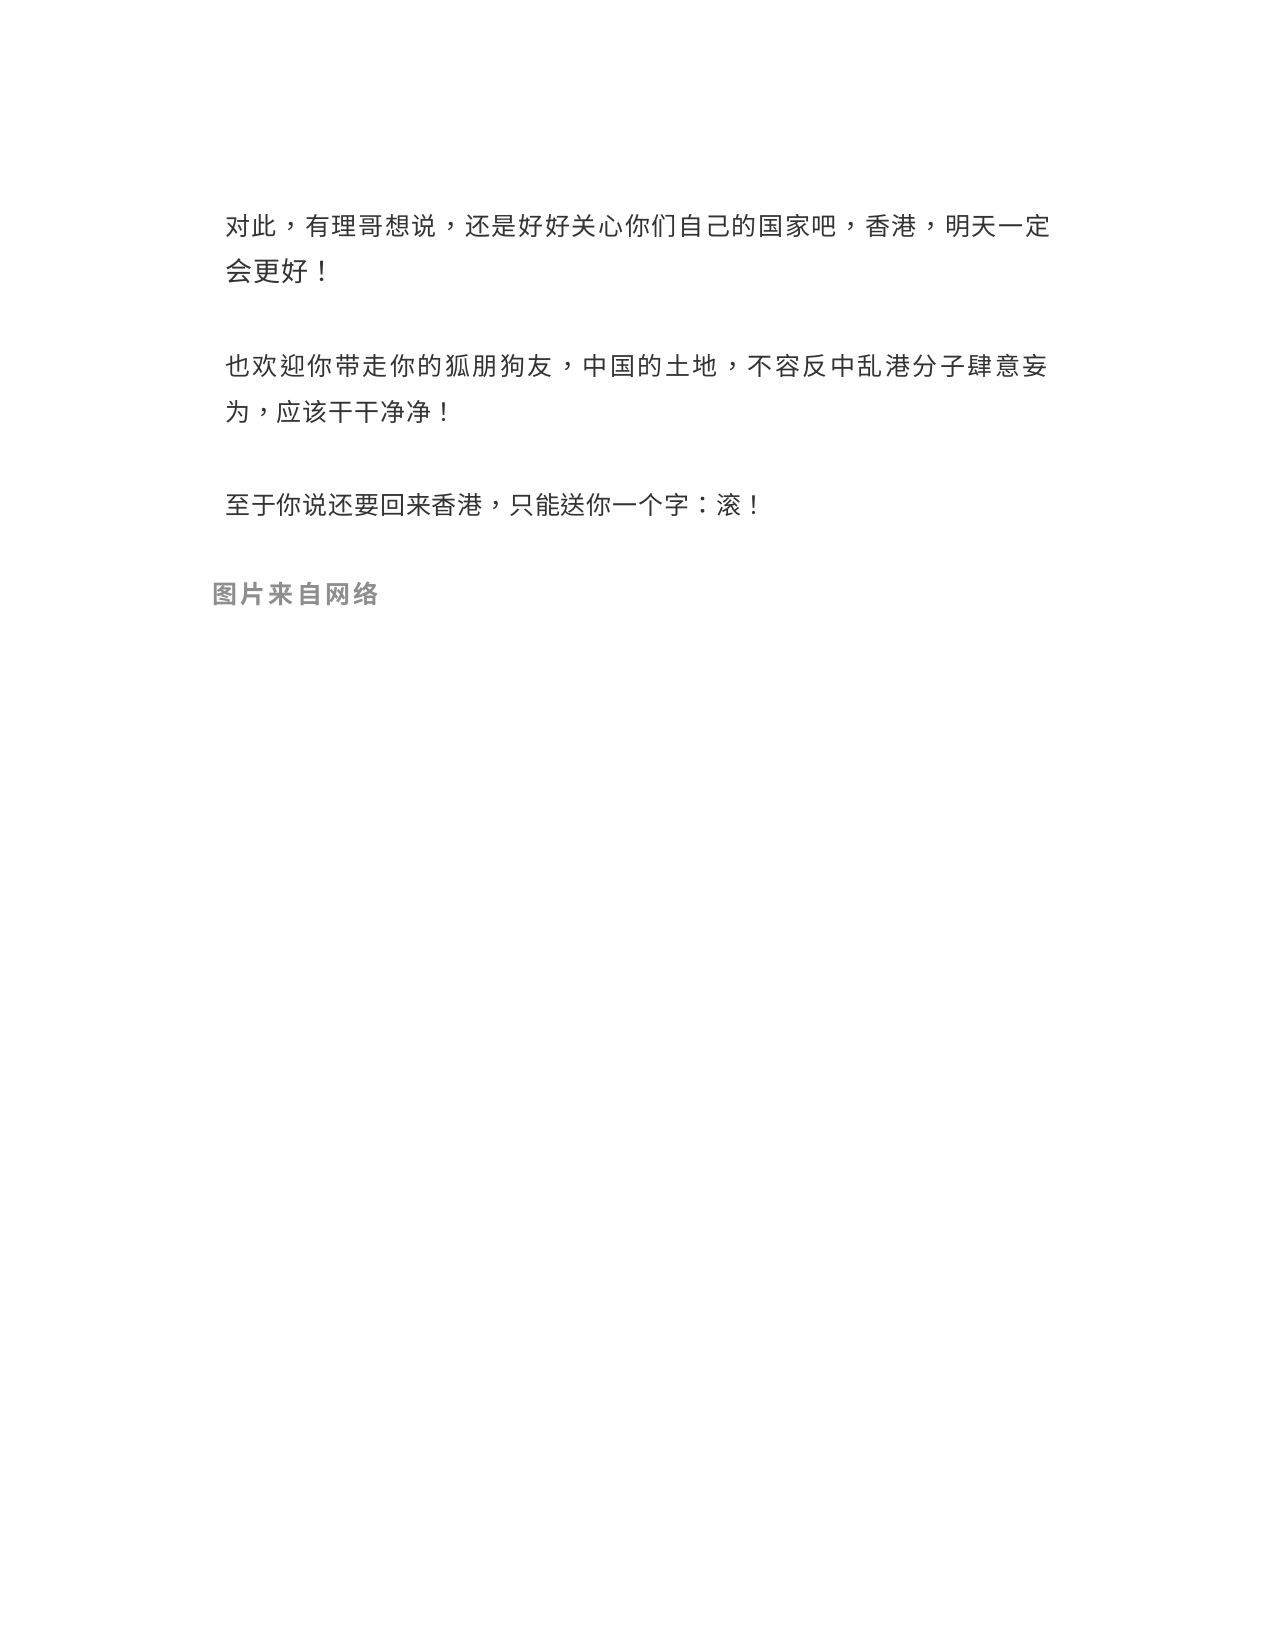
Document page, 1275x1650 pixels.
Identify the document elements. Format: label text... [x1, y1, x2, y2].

text 也欢迎你带走你的狐朋狗友，中国的土地，不容反中乱港分子肆意妄为，应该干干净净！ [225, 336, 1050, 429]
text 对此，有理哥想说，还是好好关心你们自己的国家吧，香港，明天一定会更好！ [225, 196, 1050, 289]
text 图片来自网络 [212, 568, 1062, 611]
text 至于你说还要回来香港，只能送你一个字：滚！ [225, 475, 1050, 522]
